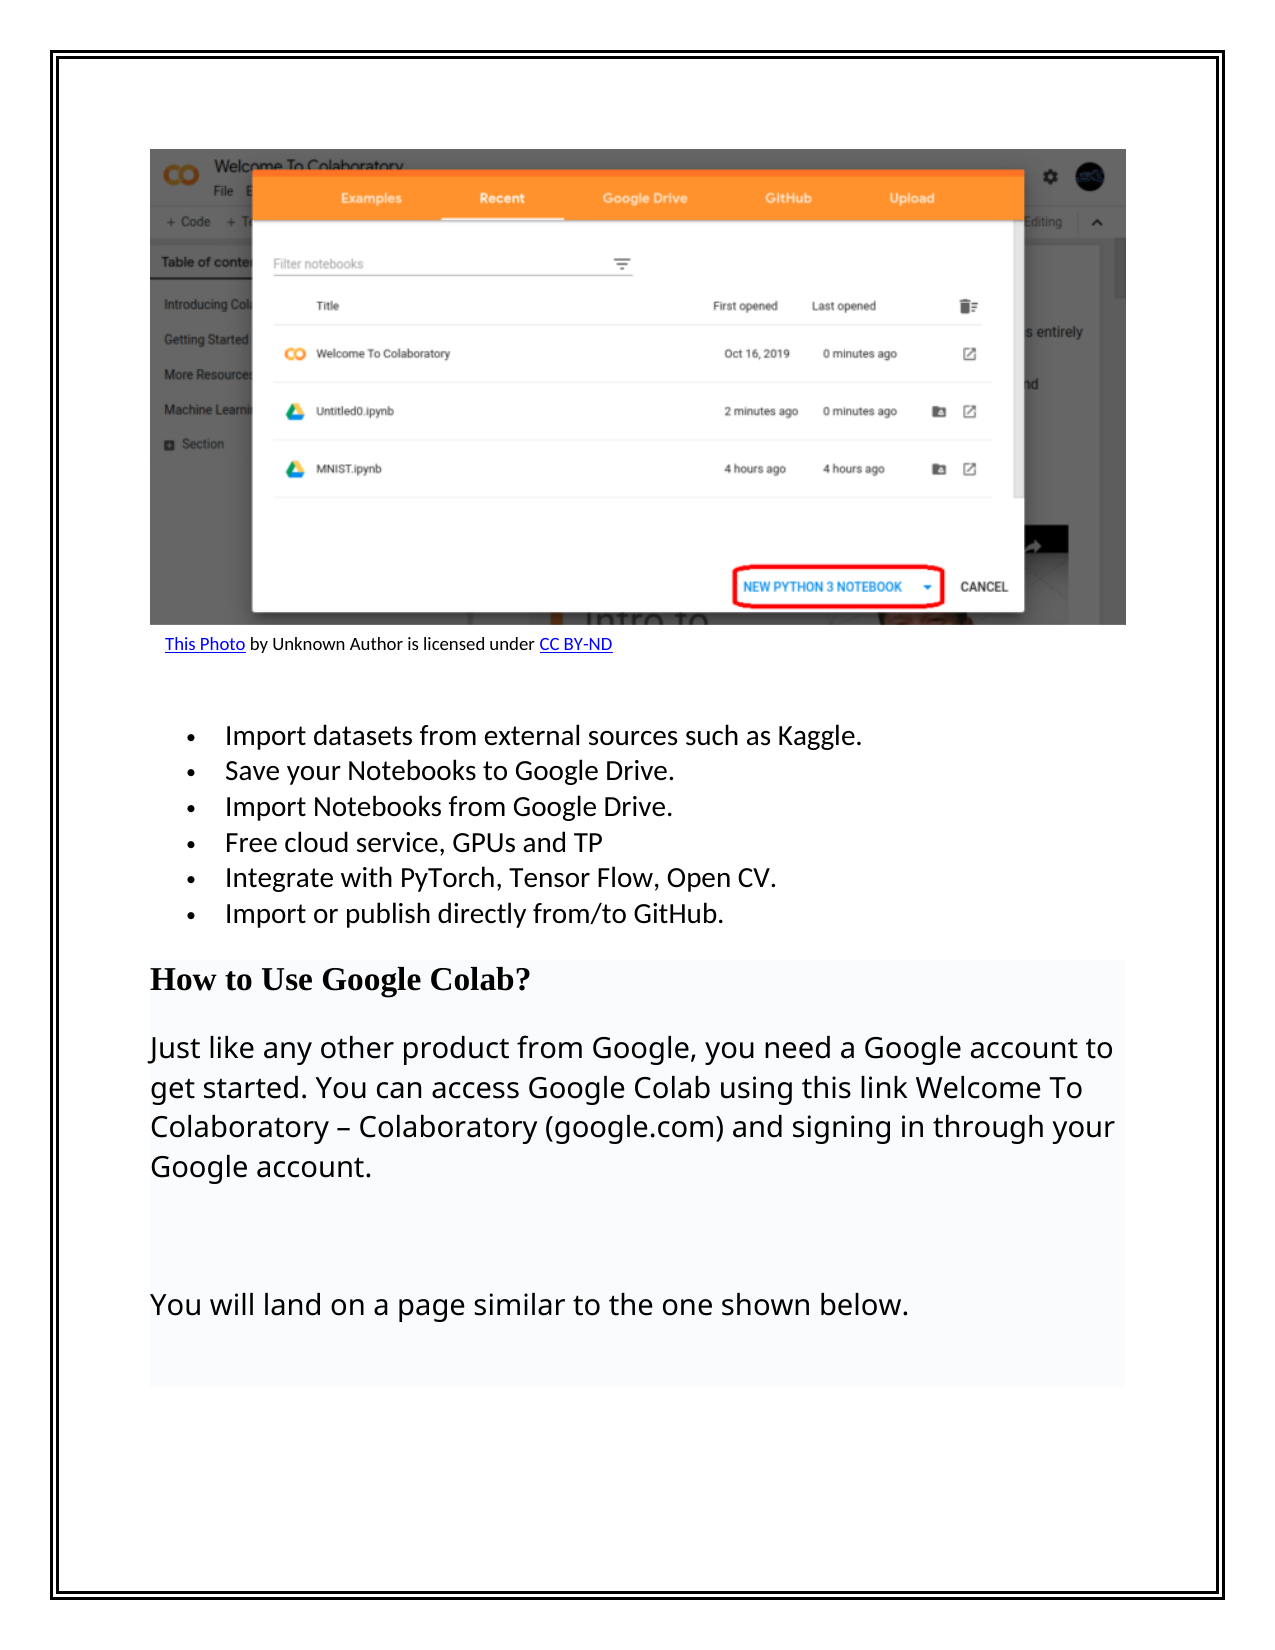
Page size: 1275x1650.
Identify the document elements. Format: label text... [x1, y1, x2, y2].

list Integrate with PyTorch, Tensor Flow, Open CV. [187, 859, 1125, 895]
picture [150, 149, 1126, 624]
list Import datasets from external sources such as Kaggle. [187, 717, 1125, 752]
list Save your Notebooks to Google Drive. [187, 752, 1125, 788]
list Free cloud service, GPUs and TP [187, 824, 1125, 859]
text You will land on a page similar to the one shown below. [150, 1284, 1125, 1324]
list Import or publish directly from/to GitHub. [187, 895, 1125, 931]
list Import Notebooks from Google Drive. [187, 788, 1125, 824]
subtitle How to Use Google Colab? [150, 960, 1125, 998]
text Just like any other product from Google, you need a Google account to get started. You can access Google Colab using this link Welcome To Colaboratory – Colaboratory (google.com) and signing in through your Google account. [150, 1027, 1125, 1186]
